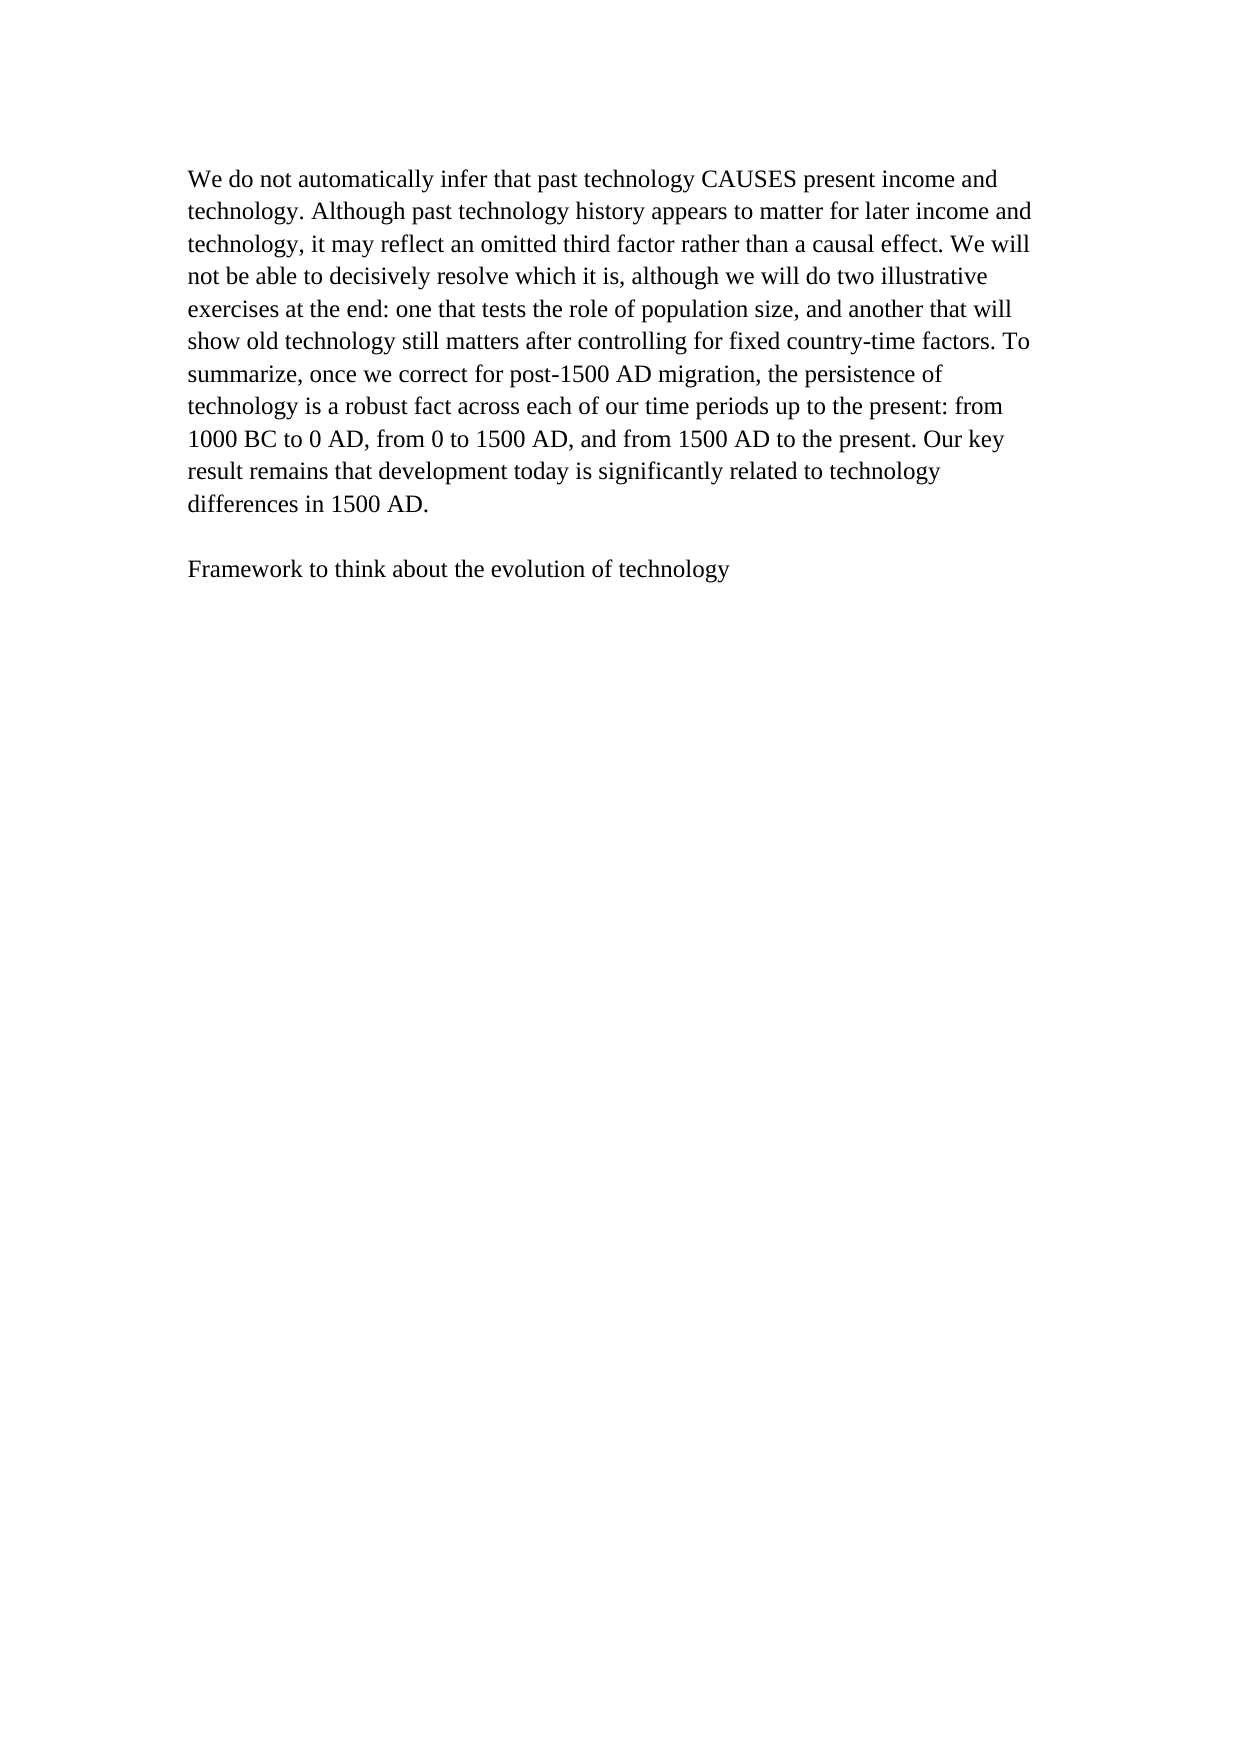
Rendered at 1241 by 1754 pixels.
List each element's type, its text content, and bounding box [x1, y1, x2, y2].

text Framework to think about the evolution of technology [187, 552, 1053, 584]
text We do not automatically infer that past technology CAUSES present income and technology. Although past technology history appears to matter for later income and technology, it may reflect an omitted third factor rather than a causal effect. We will not be able to decisively resolve which it is, although we will do two illustrative exercises at the end: one that tests the role of population size, and another that will show old technology still matters after controlling for fixed country-time factors. To summarize, once we correct for post-1500 AD migration, the persistence of technology is a robust fact across each of our time periods up to the present: from 1000 BC to 0 AD, from 0 to 1500 AD, and from 1500 AD to the present. Our key result remains that development today is significantly related to technology differences in 1500 AD. [187, 162, 1053, 519]
